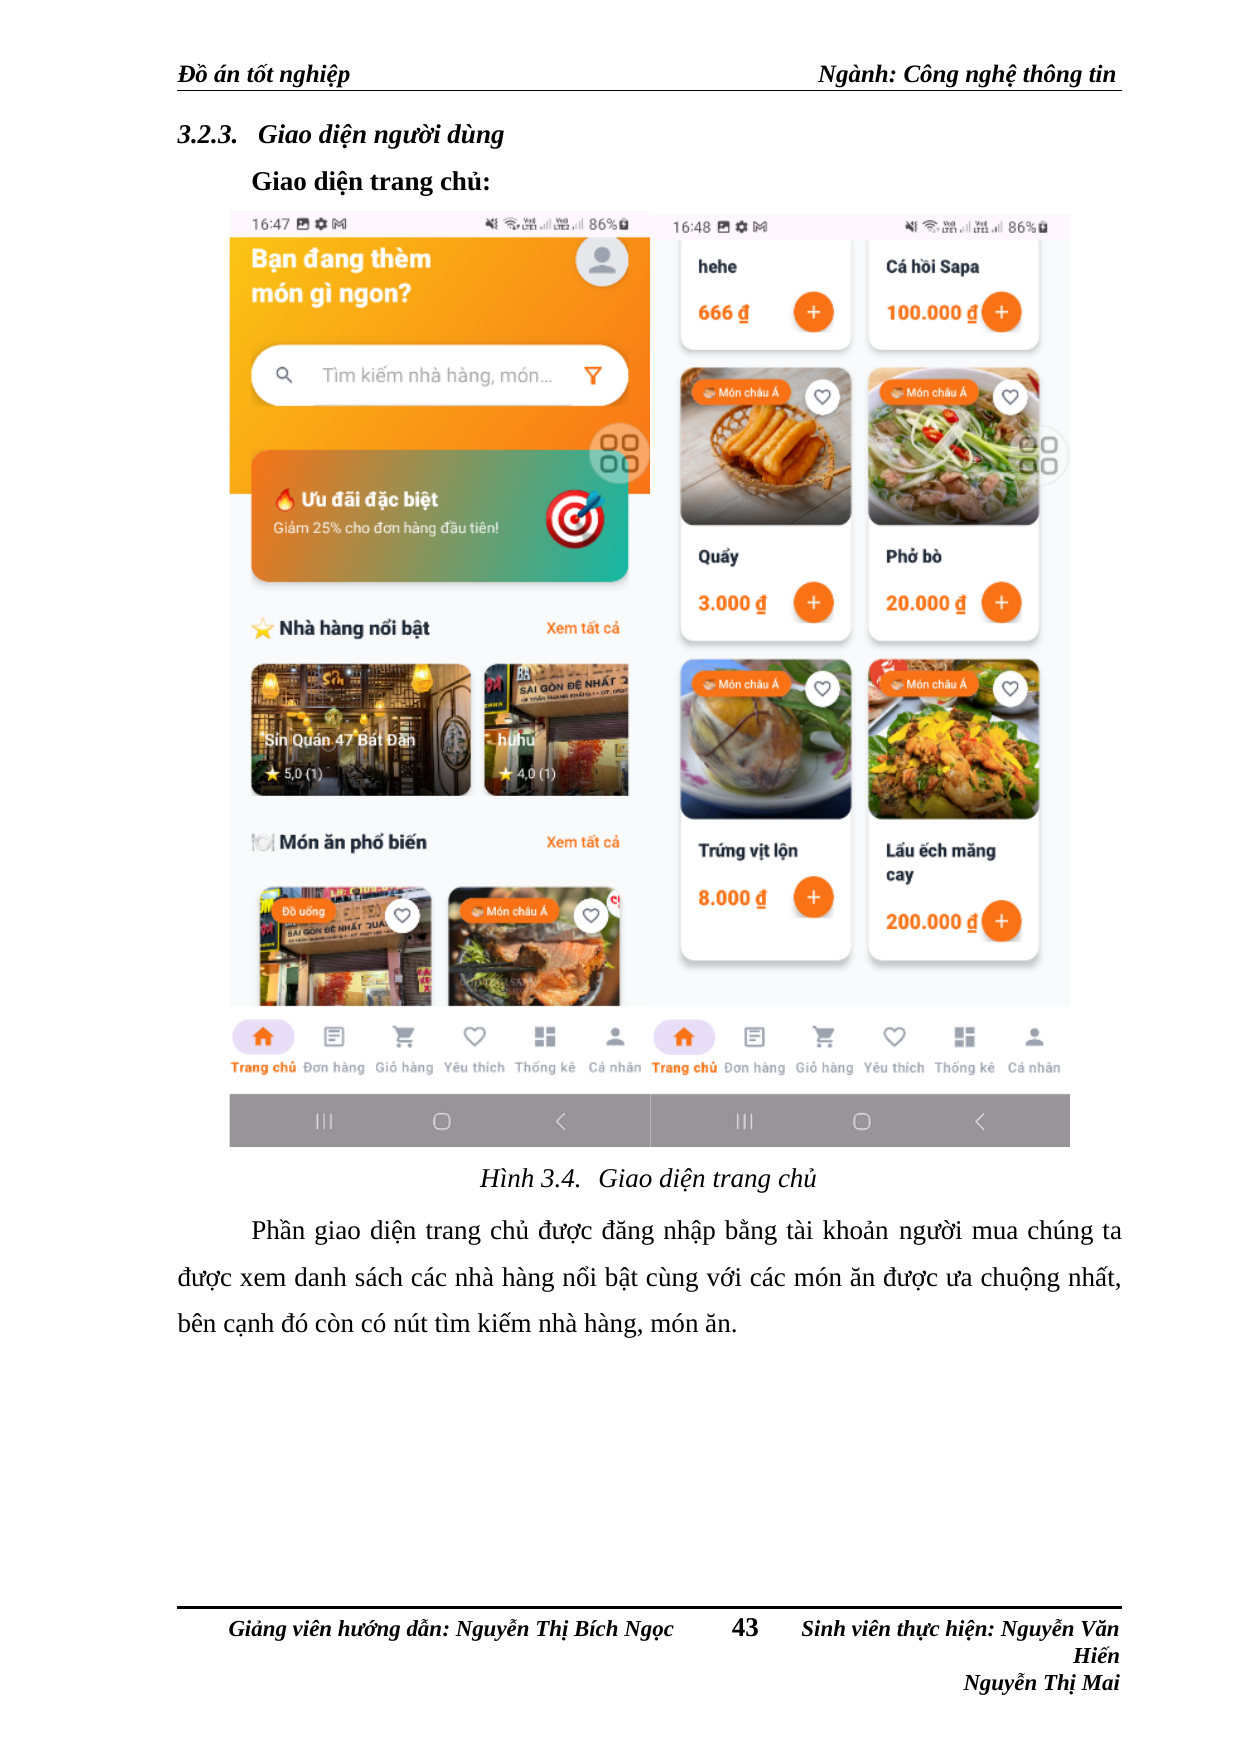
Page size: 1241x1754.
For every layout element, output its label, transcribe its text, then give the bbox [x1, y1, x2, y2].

picture [229, 211, 1070, 1147]
text Phần giao diện trang chủ được đăng nhập bằng tài khoản người mua chúng ta được xem danh sách các nhà hàng nổi bật cùng với các món ăn được ưa chuộng nhất, bên cạnh đó còn có nút tìm kiếm nhà hàng, món ăn. [177, 1214, 1122, 1338]
text Giao diện trang chủ [177, 1162, 1122, 1193]
text Giao diện trang chủ: [177, 165, 1122, 196]
subtitle Giao diện người dùng [177, 118, 1122, 149]
